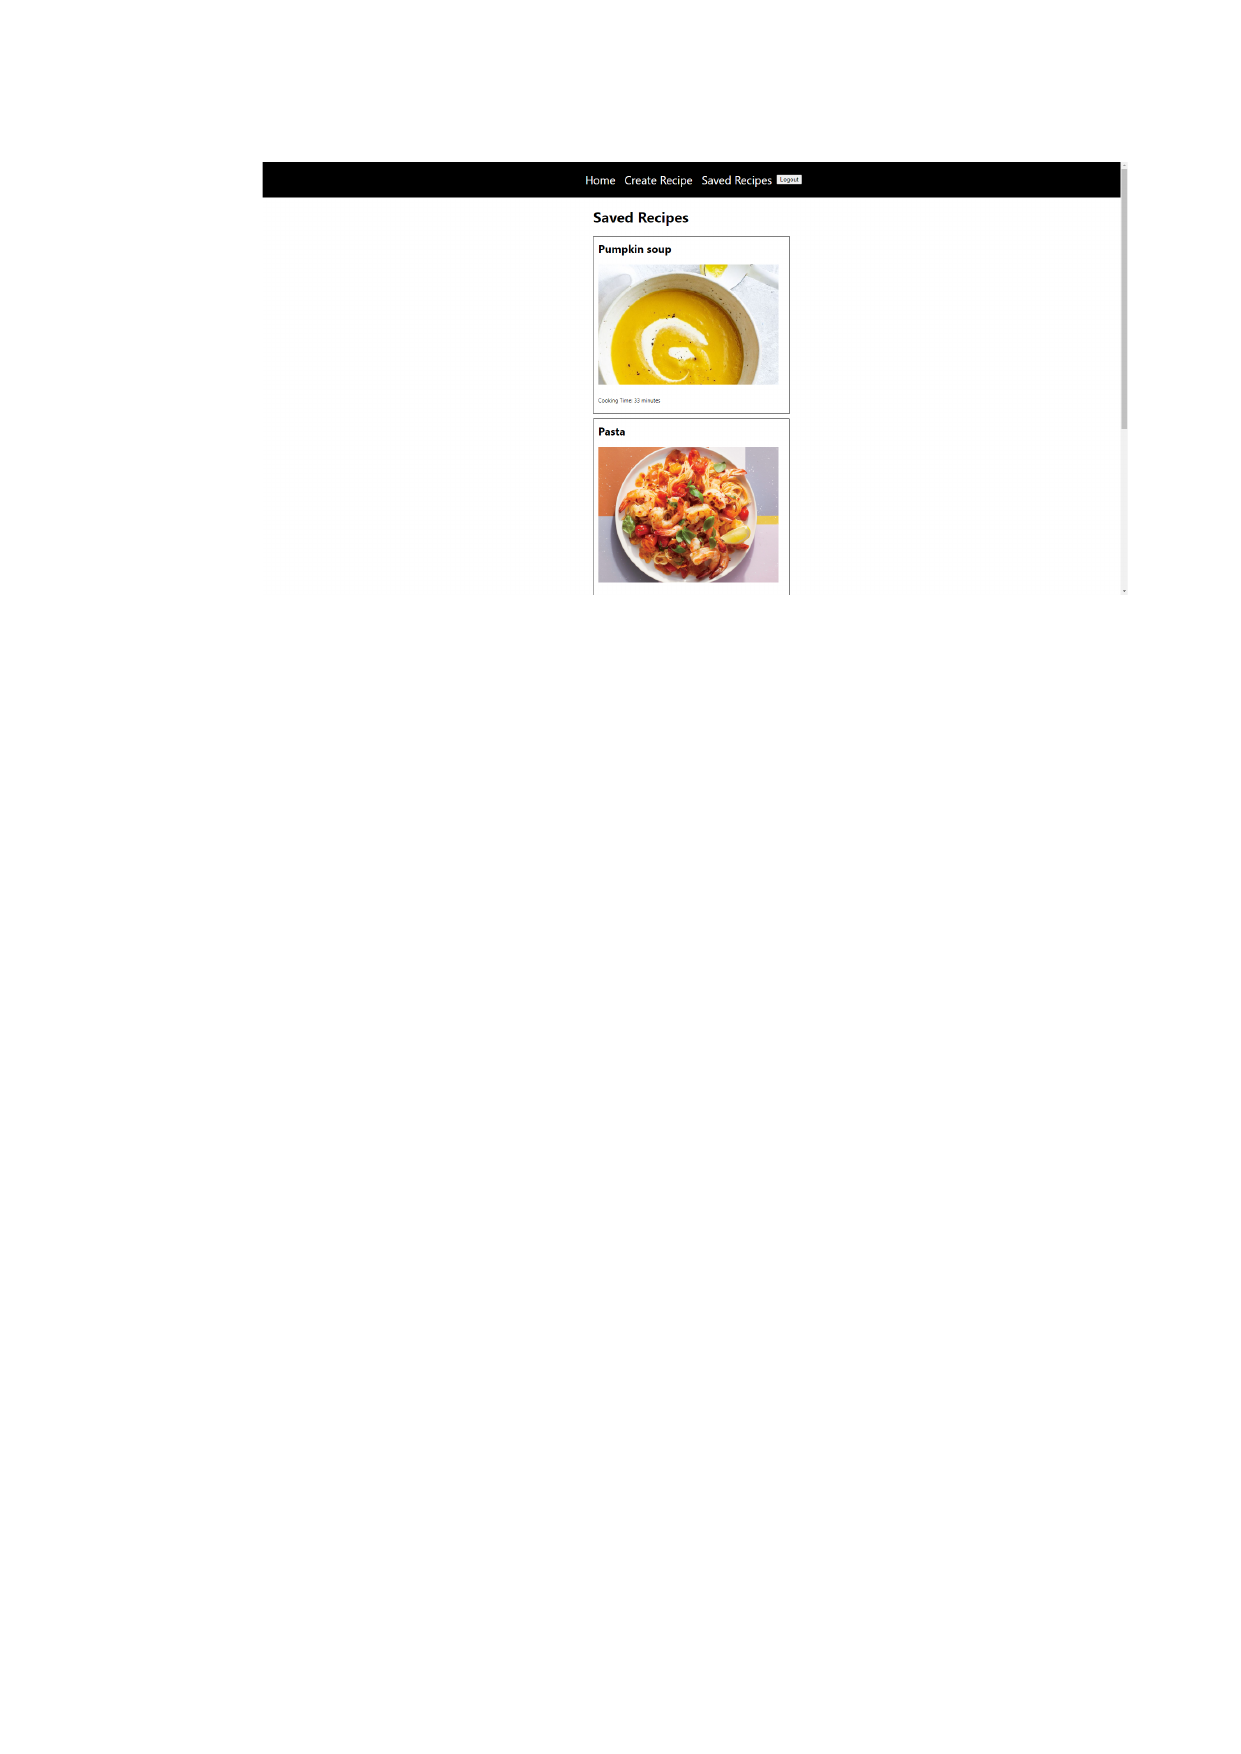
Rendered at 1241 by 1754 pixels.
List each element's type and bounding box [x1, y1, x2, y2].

picture [262, 162, 1128, 595]
